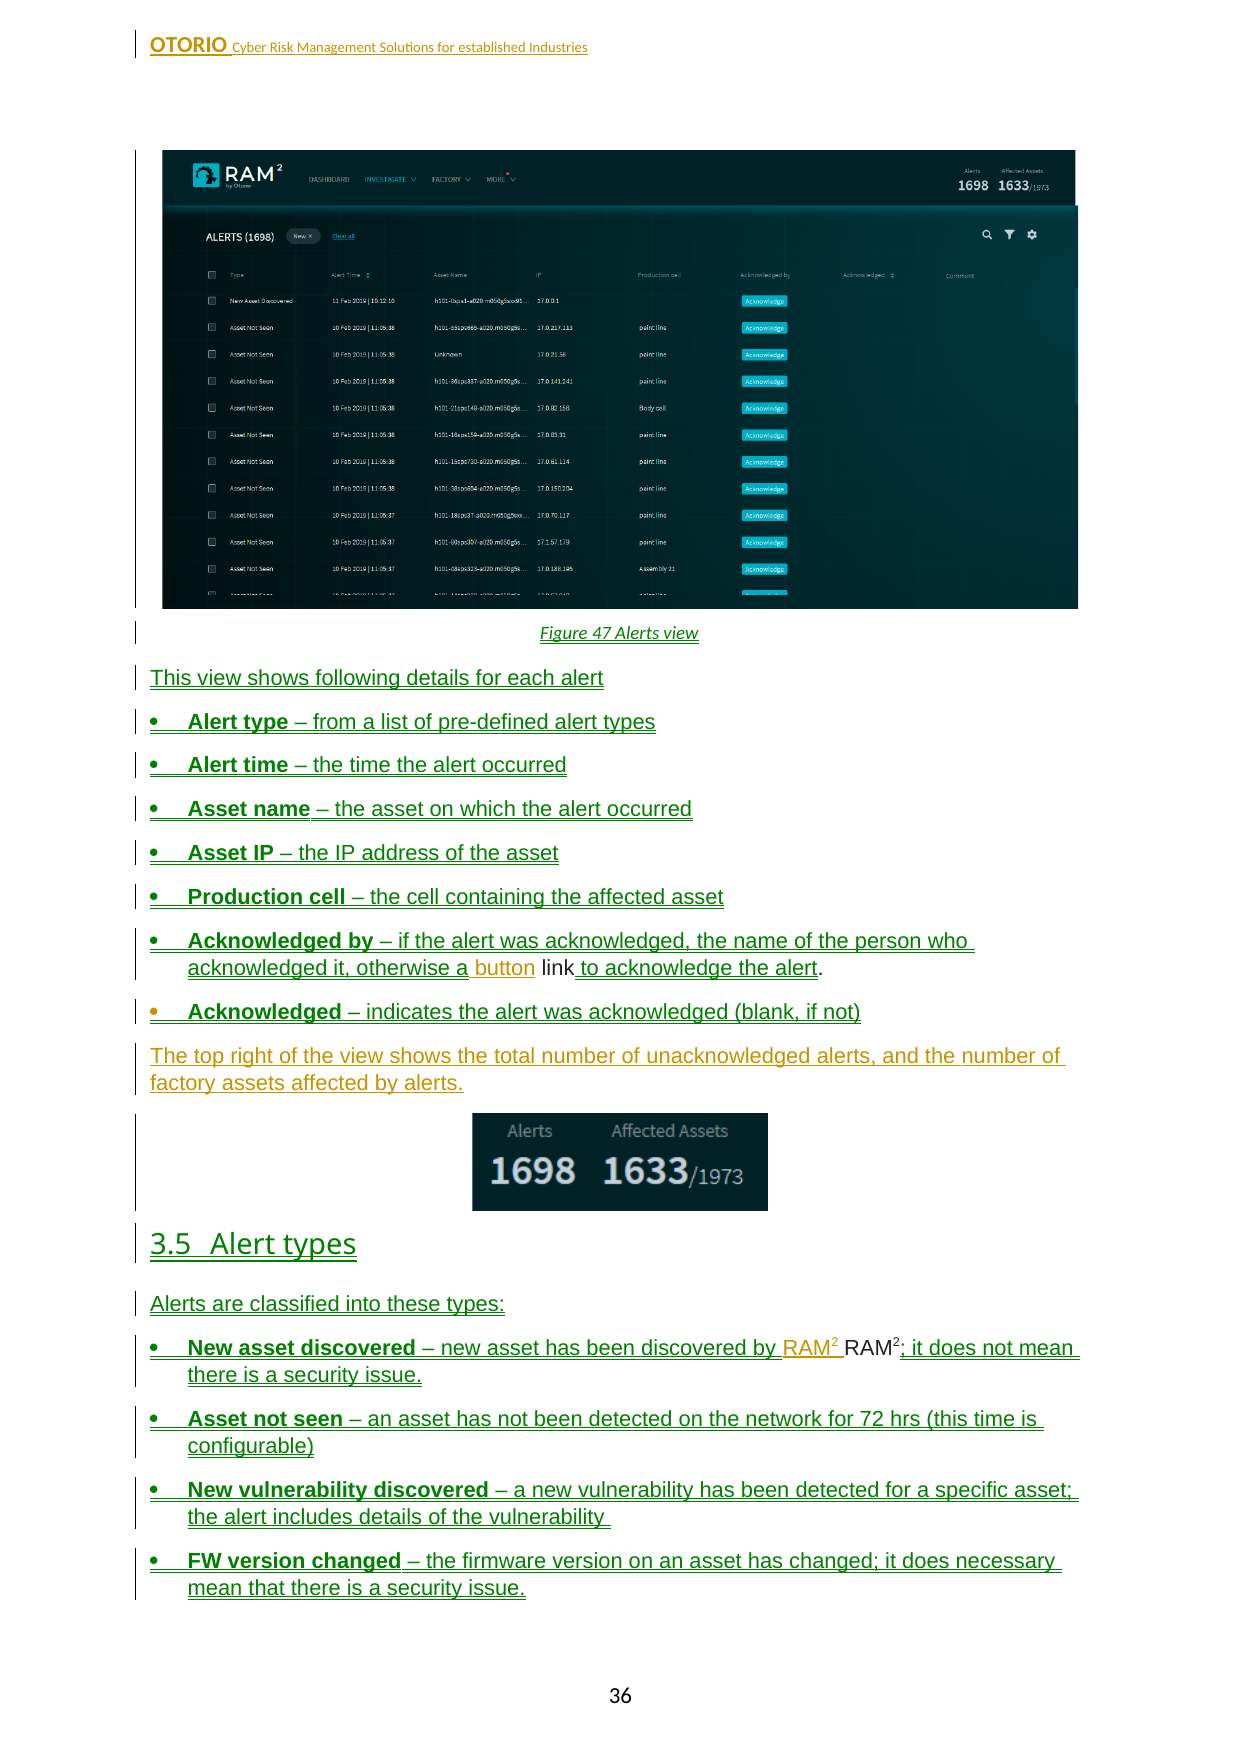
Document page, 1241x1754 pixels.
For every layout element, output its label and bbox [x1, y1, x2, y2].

picture [162, 150, 1079, 609]
picture [472, 1113, 768, 1211]
